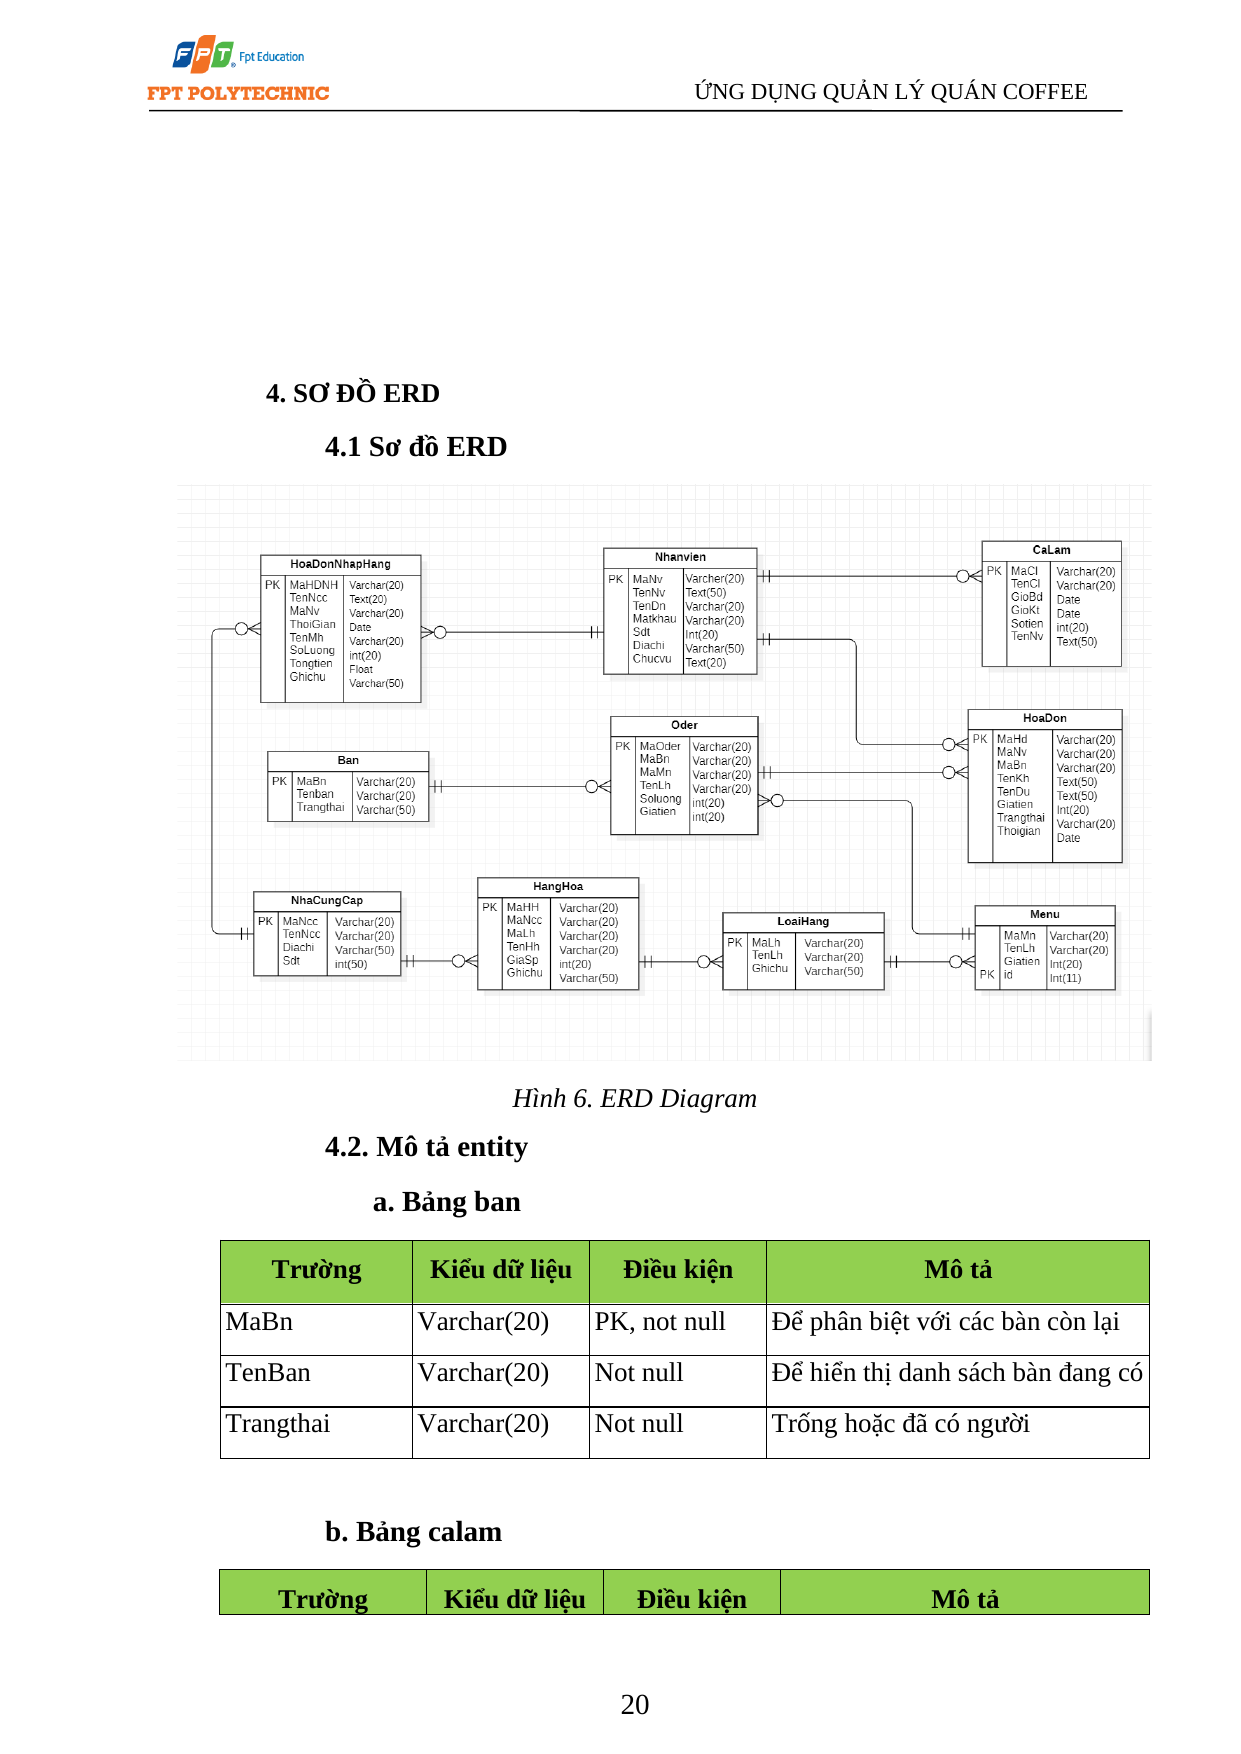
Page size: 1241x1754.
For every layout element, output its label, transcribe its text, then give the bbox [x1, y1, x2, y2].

table_cell Trangthai [221, 1408, 412, 1458]
text 4.1 Sơ đồ ERD [295, 429, 1122, 463]
text a. Bảng ban [325, 1184, 1122, 1218]
table_cell MaBn [221, 1305, 412, 1355]
table_cell PK, not null [590, 1305, 766, 1355]
table_header Kiểu dữ liệu [427, 1570, 603, 1614]
table_cell Trống hoặc đã có người [767, 1408, 1149, 1458]
table_cell Để phân biệt với các bàn còn lại [767, 1305, 1149, 1355]
table_header Mô tả [767, 1241, 1149, 1303]
table_cell TenBan [221, 1356, 412, 1406]
picture [177, 484, 1152, 1061]
text 4.2. Mô tả entity [325, 1129, 1122, 1163]
table_cell Để hiển thị danh sách bàn đang có [767, 1356, 1149, 1406]
table_cell Varchar(20) [413, 1408, 589, 1458]
table_header Mô tả [781, 1570, 1149, 1614]
text Hình 6. ERD Diagram [148, 1082, 1122, 1114]
text 4. SƠ ĐỒ ERD [266, 377, 1122, 408]
table_header Kiểu dữ liệu [413, 1241, 589, 1303]
table_cell Not null [590, 1356, 766, 1406]
table_header Trường [220, 1570, 426, 1614]
table_header Điều kiện [604, 1570, 780, 1614]
table_header Trường [221, 1241, 412, 1303]
table_header Điều kiện [590, 1241, 766, 1303]
table_cell Varchar(20) [413, 1305, 589, 1355]
table_cell Not null [590, 1408, 766, 1458]
picture [147, 35, 331, 100]
text b. Bảng calam [325, 1514, 1122, 1548]
table_cell Varchar(20) [413, 1356, 589, 1406]
